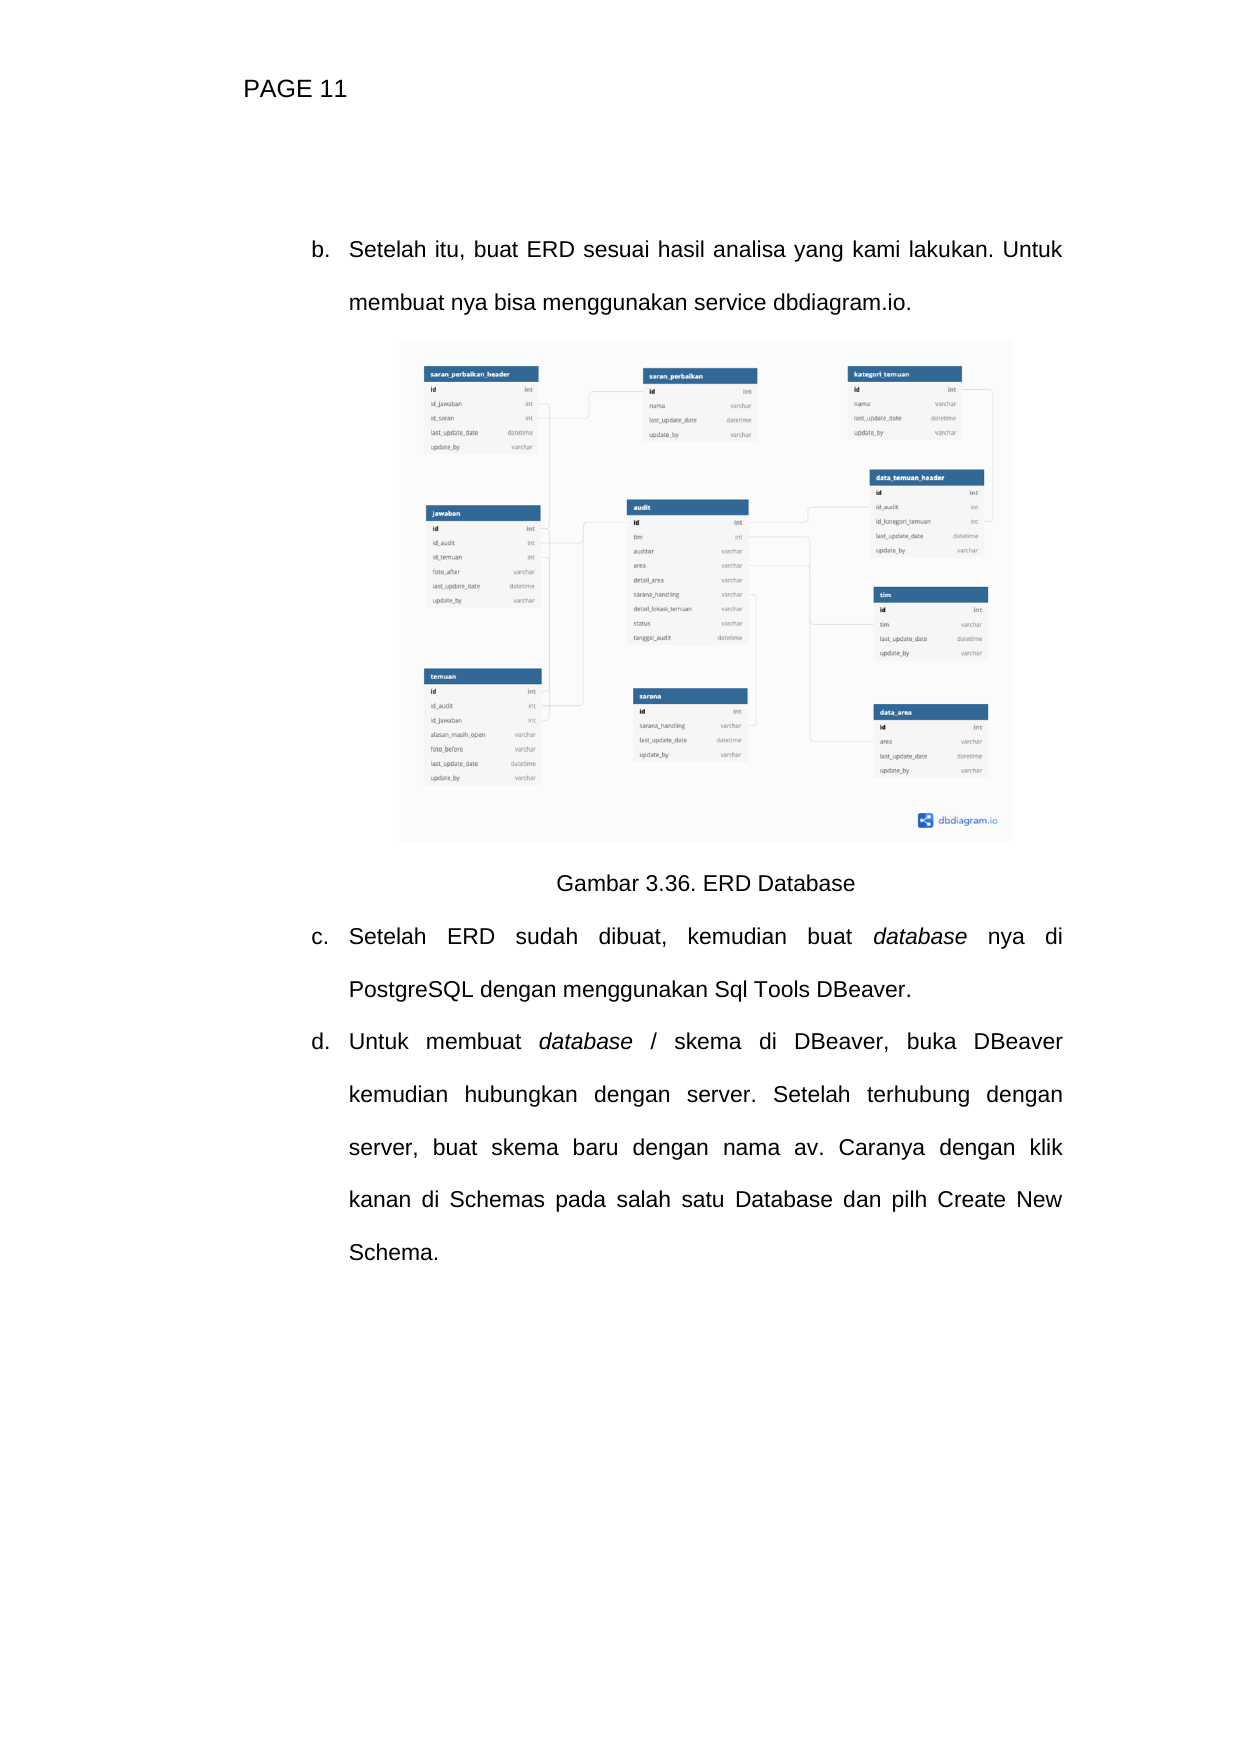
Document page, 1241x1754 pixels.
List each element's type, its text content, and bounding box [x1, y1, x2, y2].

text Gambar 3.36. ERD Database [349, 870, 1063, 896]
title Setelah ERD sudah dibuat, kemudian buat database nya di PostgreSQL dengan menggunakan Sql Tools DBeaver. [311, 923, 1063, 1002]
title Untuk membuat database / skema di DBeaver, buka DBeaver kemudian hubungkan dengan server. Setelah terhubung dengan server, buat skema baru dengan nama av. Caranya dengan klik kanan di Schemas pada salah satu Database dan pilh Create New Schema. [311, 1028, 1063, 1265]
title Setelah itu, buat ERD sesuai hasil analisa yang kami lakukan. Untuk membuat nya bisa menggunakan service dbdiagram.io. [311, 236, 1063, 315]
picture [399, 341, 1013, 842]
